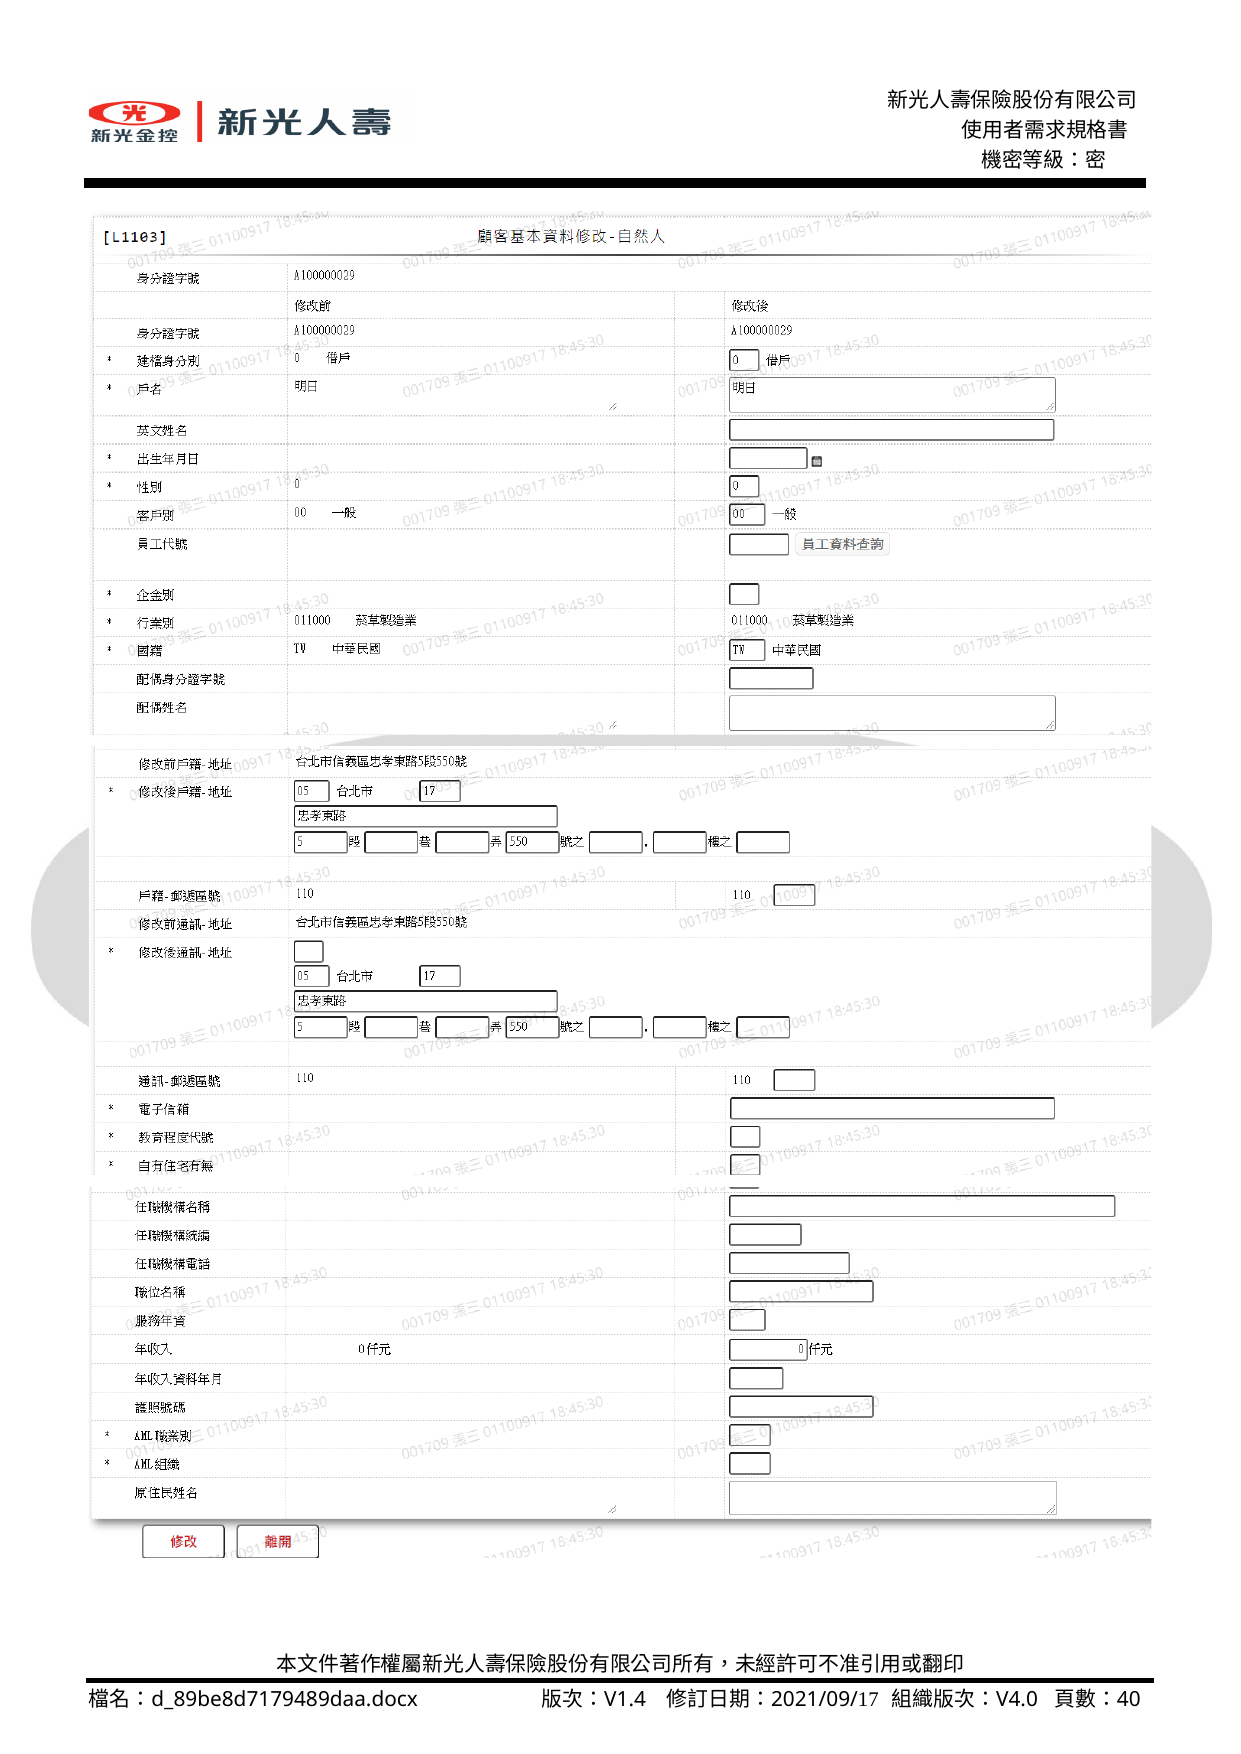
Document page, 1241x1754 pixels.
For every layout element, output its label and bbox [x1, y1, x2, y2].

picture [25, 211, 1215, 1175]
picture [88, 1187, 1152, 1558]
picture [88, 86, 414, 142]
